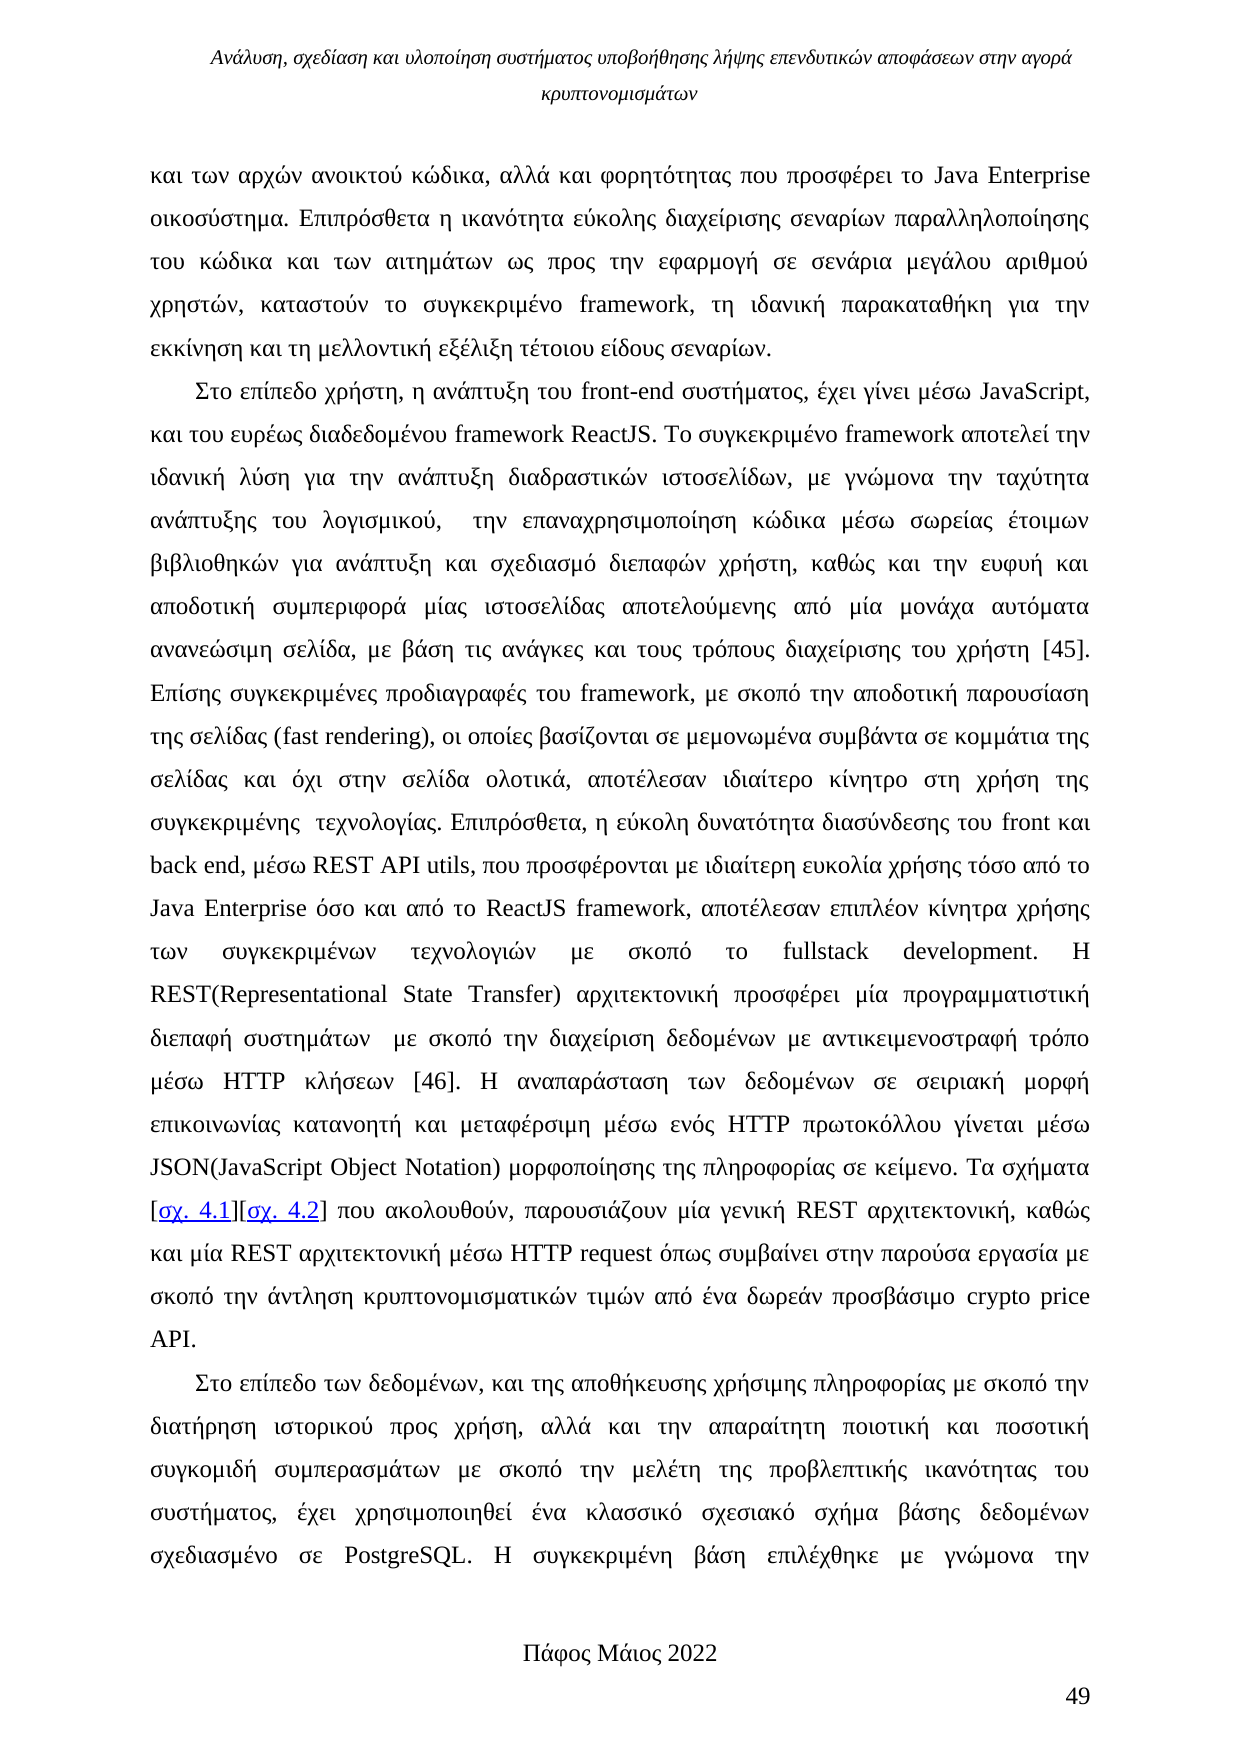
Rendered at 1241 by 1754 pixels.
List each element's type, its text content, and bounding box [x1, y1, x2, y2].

text Στο επίπεδο χρήστη, η ανάπτυξη του front-end συστήματος, έχει γίνει μέσω JavaScript, και του ευρέως διαδεδομένου framework ReactJS. Το συγκεκριμένο framework αποτελεί την ιδανική λύση για την ανάπτυξη διαδραστικών ιστοσελίδων, με γνώμονα την ταχύτητα ανάπτυξης του λογισμικού, την επαναχρησιμοποίηση κώδικα μέσω σωρείας έτοιμων βιβλιοθηκών για ανάπτυξη και σχεδιασμό διεπαφών χρήστη, καθώς και την ευφυή και αποδοτική συμπεριφορά μίας ιστοσελίδας αποτελούμενης από μία μονάχα αυτόματα ανανεώσιμη σελίδα, με βάση τις ανάγκες και τους τρόπους διαχείρισης του χρήστη . Επίσης συγκεκριμένες προδιαγραφές του framework, με σκοπό την αποδοτική παρουσίαση της σελίδας (fast rendering), οι οποίες βασίζονται σε μεμονωμένα συμβάντα σε κομμάτια της σελίδας και όχι στην σελίδα ολοτικά, αποτέλεσαν ιδιαίτερο κίνητρο στη χρήση της συγκεκριμένης τεχνολογίας. Επιπρόσθετα, η εύκολη δυνατότητα διασύνδεσης του front και back end, μέσω REST API utils, που προσφέρονται με ιδιαίτερη ευκολία χρήσης τόσο από το Java Enterprise όσο και από το ReactJS framework, αποτέλεσαν επιπλέον κίνητρα χρήσης των συγκεκριμένων τεχνολογιών με σκοπό το fullstack development. Η REST(Representational State Transfer) αρχιτεκτονική προσφέρει μία προγραμματιστική διεπαφή συστημάτων με σκοπό την διαχείριση δεδομένων με αντικειμενοστραφή τρόπο μέσω HTTP κλήσεων . Η αναπαράσταση των δεδομένων σε σειριακή μορφή επικοινωνίας κατανοητή και μεταφέρσιμη μέσω ενός HTTP πρωτοκόλλου γίνεται μέσω JSON(JavaScript Object Notation) μορφοποίησης της πληροφορίας σε κείμενο. Τα σχήματα [σχ. 4.1][σχ. 4.2] που ακολουθούν, παρουσιάζουν μία γενική REST αρχιτεκτονική, καθώς και μία REST αρχιτεκτονική μέσω HTTP request όπως συμβαίνει στην παρούσα εργασία με σκοπό την άντληση κρυπτονομισματικών τιμών από ένα δωρεάν προσβάσιμο crypto price API. [150, 376, 1090, 1353]
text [150, 160, 1090, 361]
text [150, 1368, 1090, 1569]
